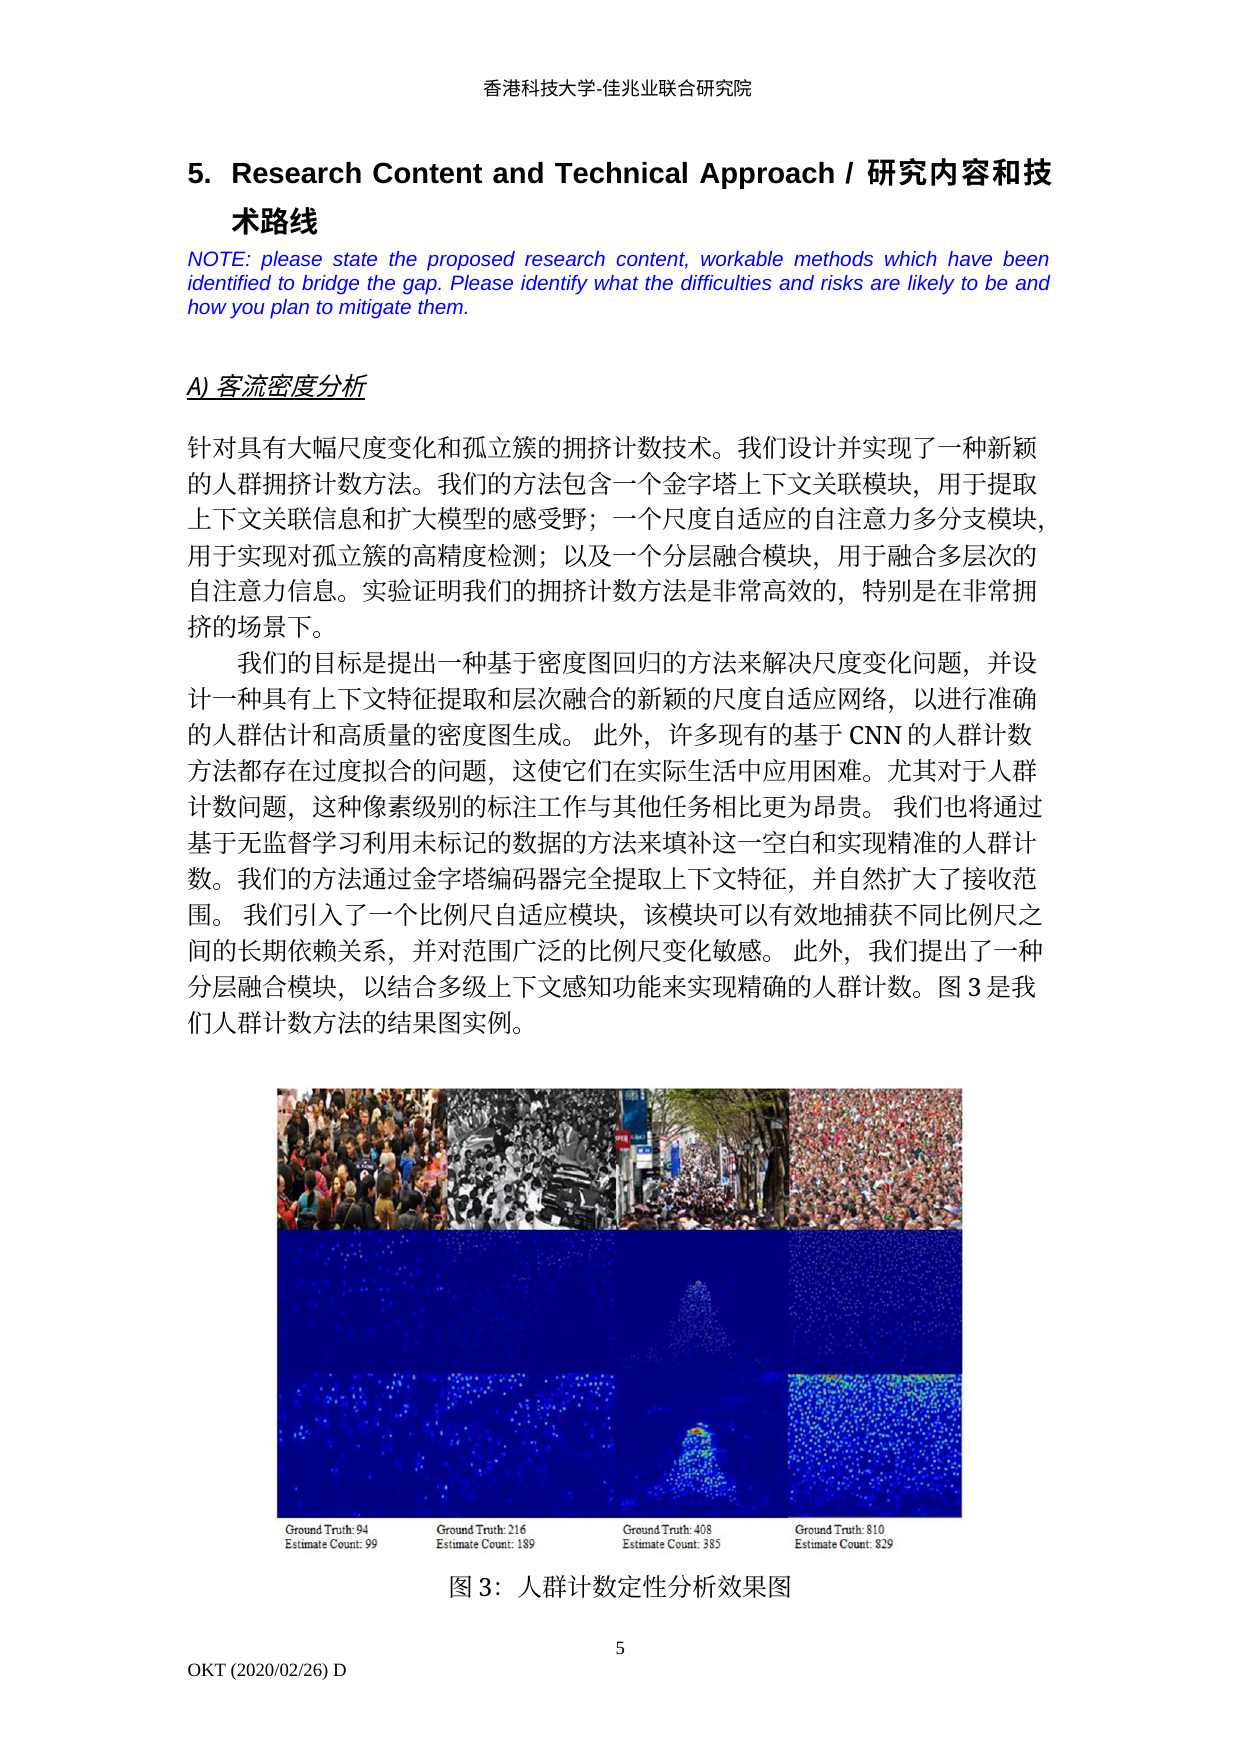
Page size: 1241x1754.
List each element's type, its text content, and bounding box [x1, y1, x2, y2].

list Research Content and Technical Approach / 研究内容和技术路线 [187, 150, 1053, 241]
text 我们的目标是提出一种基于密度图回归的方法来解决尺度变化问题，并设计一种具有上下文特征提取和层次融合的新颖的尺度自适应网络，以进行准确的人群估计和高质量的密度图生成。 此外，许多现有的基于CNN的人群计数方法都存在过度拟合的问题，这使它们在实际生活中应用困难。尤其对于人群计数问题，这种像素级别的标注工作与其他任务相比更为昂贵。 我们也将通过基于无监督学习利用未标记的数据的方法来填补这一空白和实现精准的人群计数。我们的方法通过金字塔编码器完全提取上下文特征，并自然扩大了接收范围。 我们引入了一个比例尺自适应模块，该模块可以有效地捕获不同比例尺之间的长期依赖关系，并对范围广泛的比例尺变化敏感。 此外，我们提出了一种分层融合模块，以结合多级上下文感知功能来实现精确的人群计数。图3是我们人群计数方法的结果图实例。 [187, 644, 1053, 1039]
text 针对具有大幅尺度变化和孤立簇的拥挤计数技术。我们设计并实现了一种新颖的人群拥挤计数方法。我们的方法包含一个金字塔上下文关联模块，用于提取上下文关联信息和扩大模型的感受野；一个尺度自适应的自注意力多分支模块，用于实现对孤立簇的高精度检测；以及一个分层融合模块，用于融合多层次的自注意力信息。实验证明我们的拥挤计数方法是非常高效的，特别是在非常拥挤的场景下。 [187, 428, 1053, 644]
picture [274, 1086, 967, 1555]
text NOTE: please state the proposed research content, workable methods which have been identified to bridge the gap. Please identify what the difficulties and risks are likely to be and how you plan to mitigate them. [187, 247, 1053, 319]
text 图3：人群计数定性分析效果图 [187, 1567, 1053, 1603]
